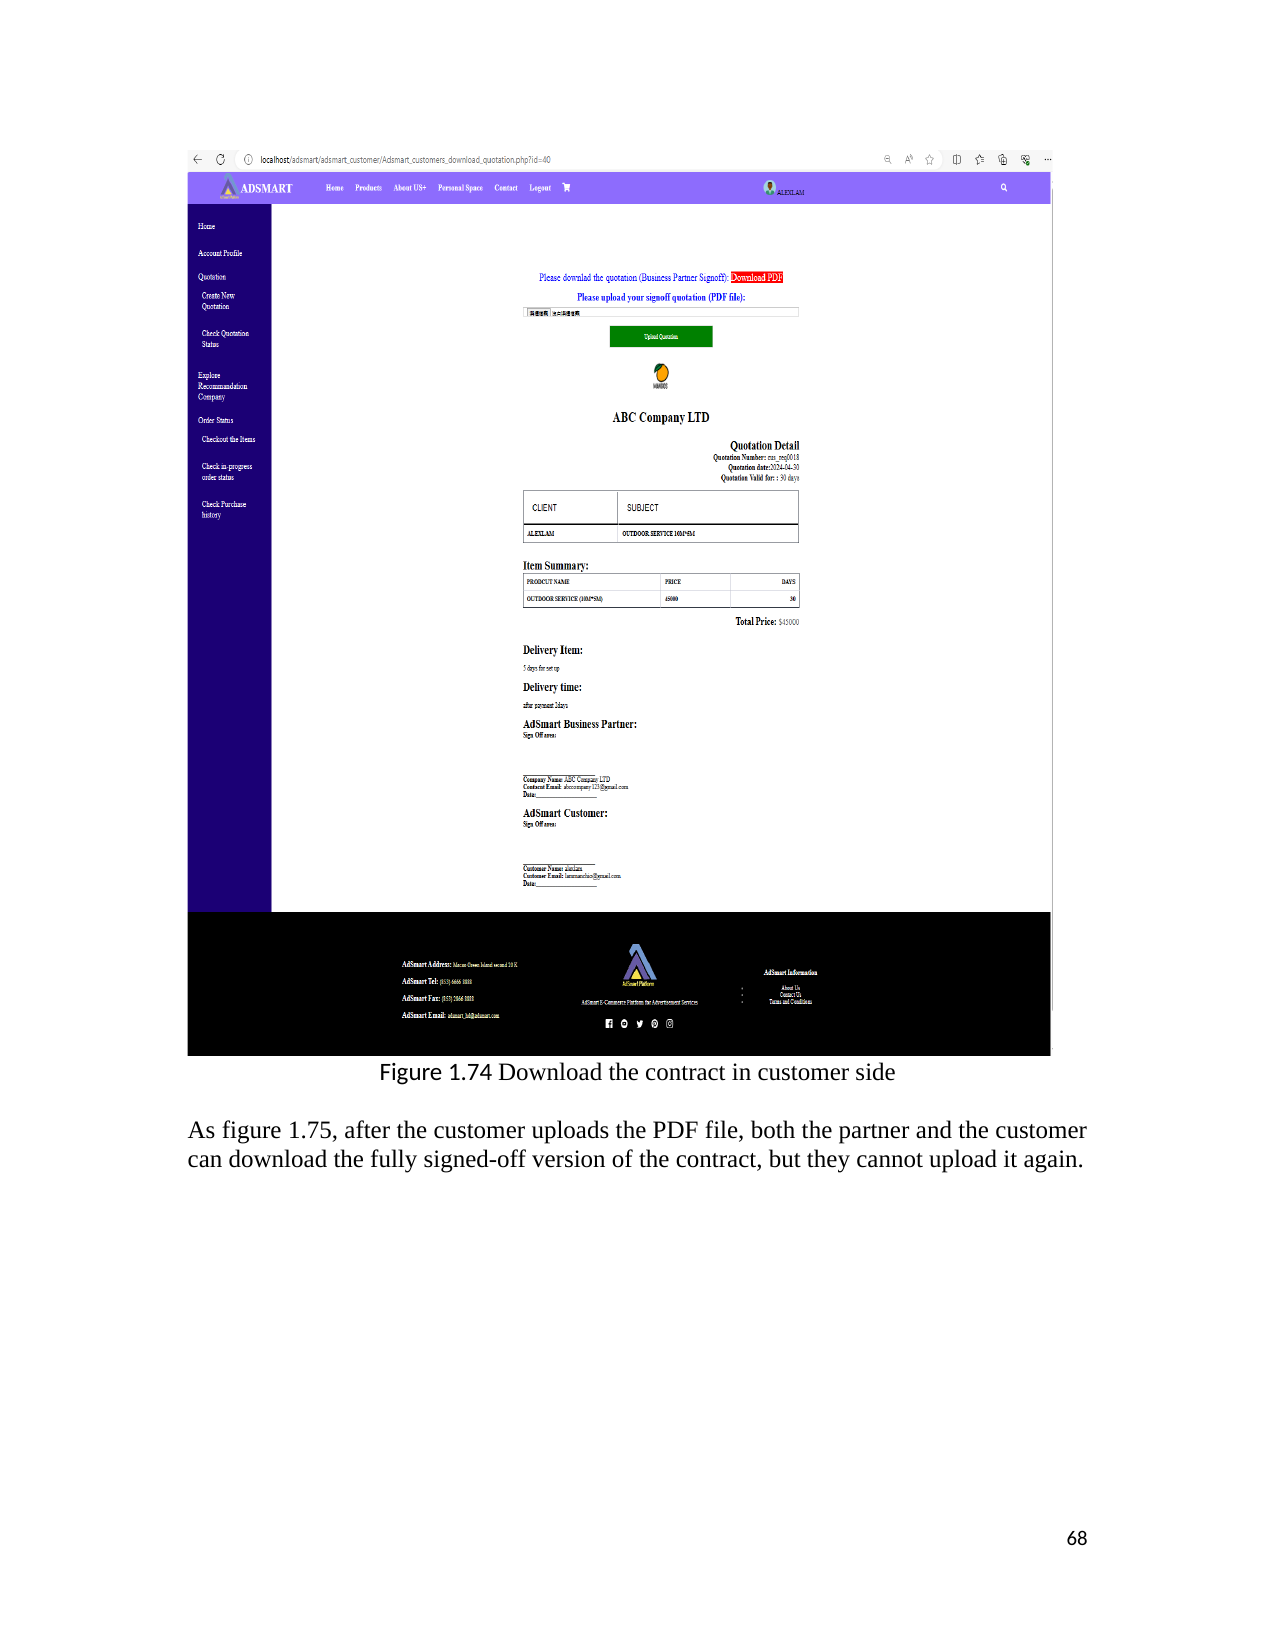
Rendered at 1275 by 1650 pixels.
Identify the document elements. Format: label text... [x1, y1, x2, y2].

text As figure 1.75, after the customer uploads the PDF file, both the partner and the customer can download the fully signed-off version of the contract, but they cannot upload it again. [187, 1115, 1087, 1172]
picture [187, 150, 1053, 1056]
text Figure 1.74 Download the contract in customer side [187, 1056, 1087, 1086]
